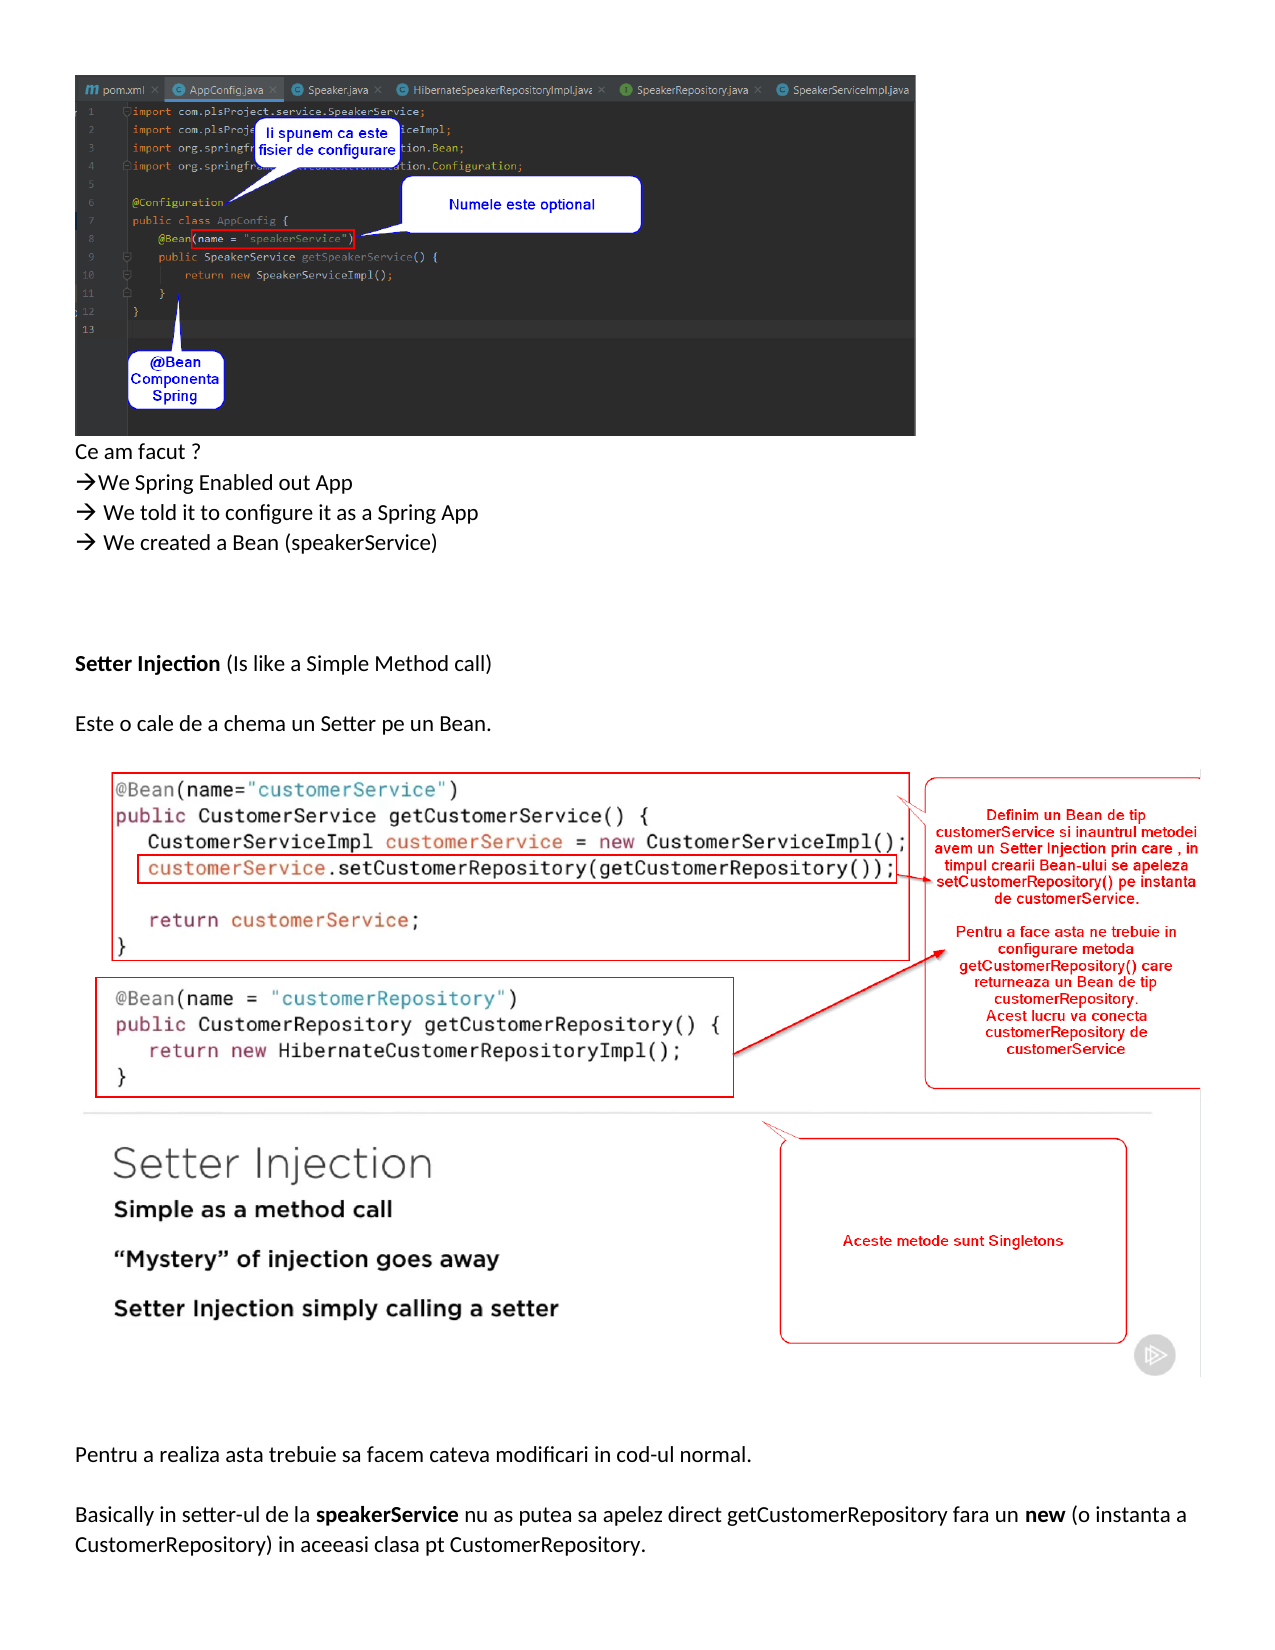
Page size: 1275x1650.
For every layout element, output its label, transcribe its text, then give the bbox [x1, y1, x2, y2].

text Setter Injection (Is like a Simple Method call) [75, 649, 1200, 677]
text We told it to configure it as a Spring App [75, 498, 1200, 526]
text Basically in setter-ul de la speakerService nu as putea sa apelez direct getCustomerRepository fara un new (o instanta a CustomerRepository) in aceeasi clasa pt CustomerRepository. [75, 1500, 1200, 1558]
text Pentru a realiza asta trebuie sa facem cateva modificari in cod-ul normal. [75, 1440, 1200, 1468]
picture [75, 75, 916, 436]
text We created a Bean (speakerService) [75, 528, 1200, 556]
text Ce am facut ? [75, 437, 1200, 465]
text We Spring Enabled out App [75, 468, 1200, 496]
picture [75, 769, 1200, 1377]
text Este o cale de a chema un Setter pe un Bean. [75, 709, 1200, 737]
